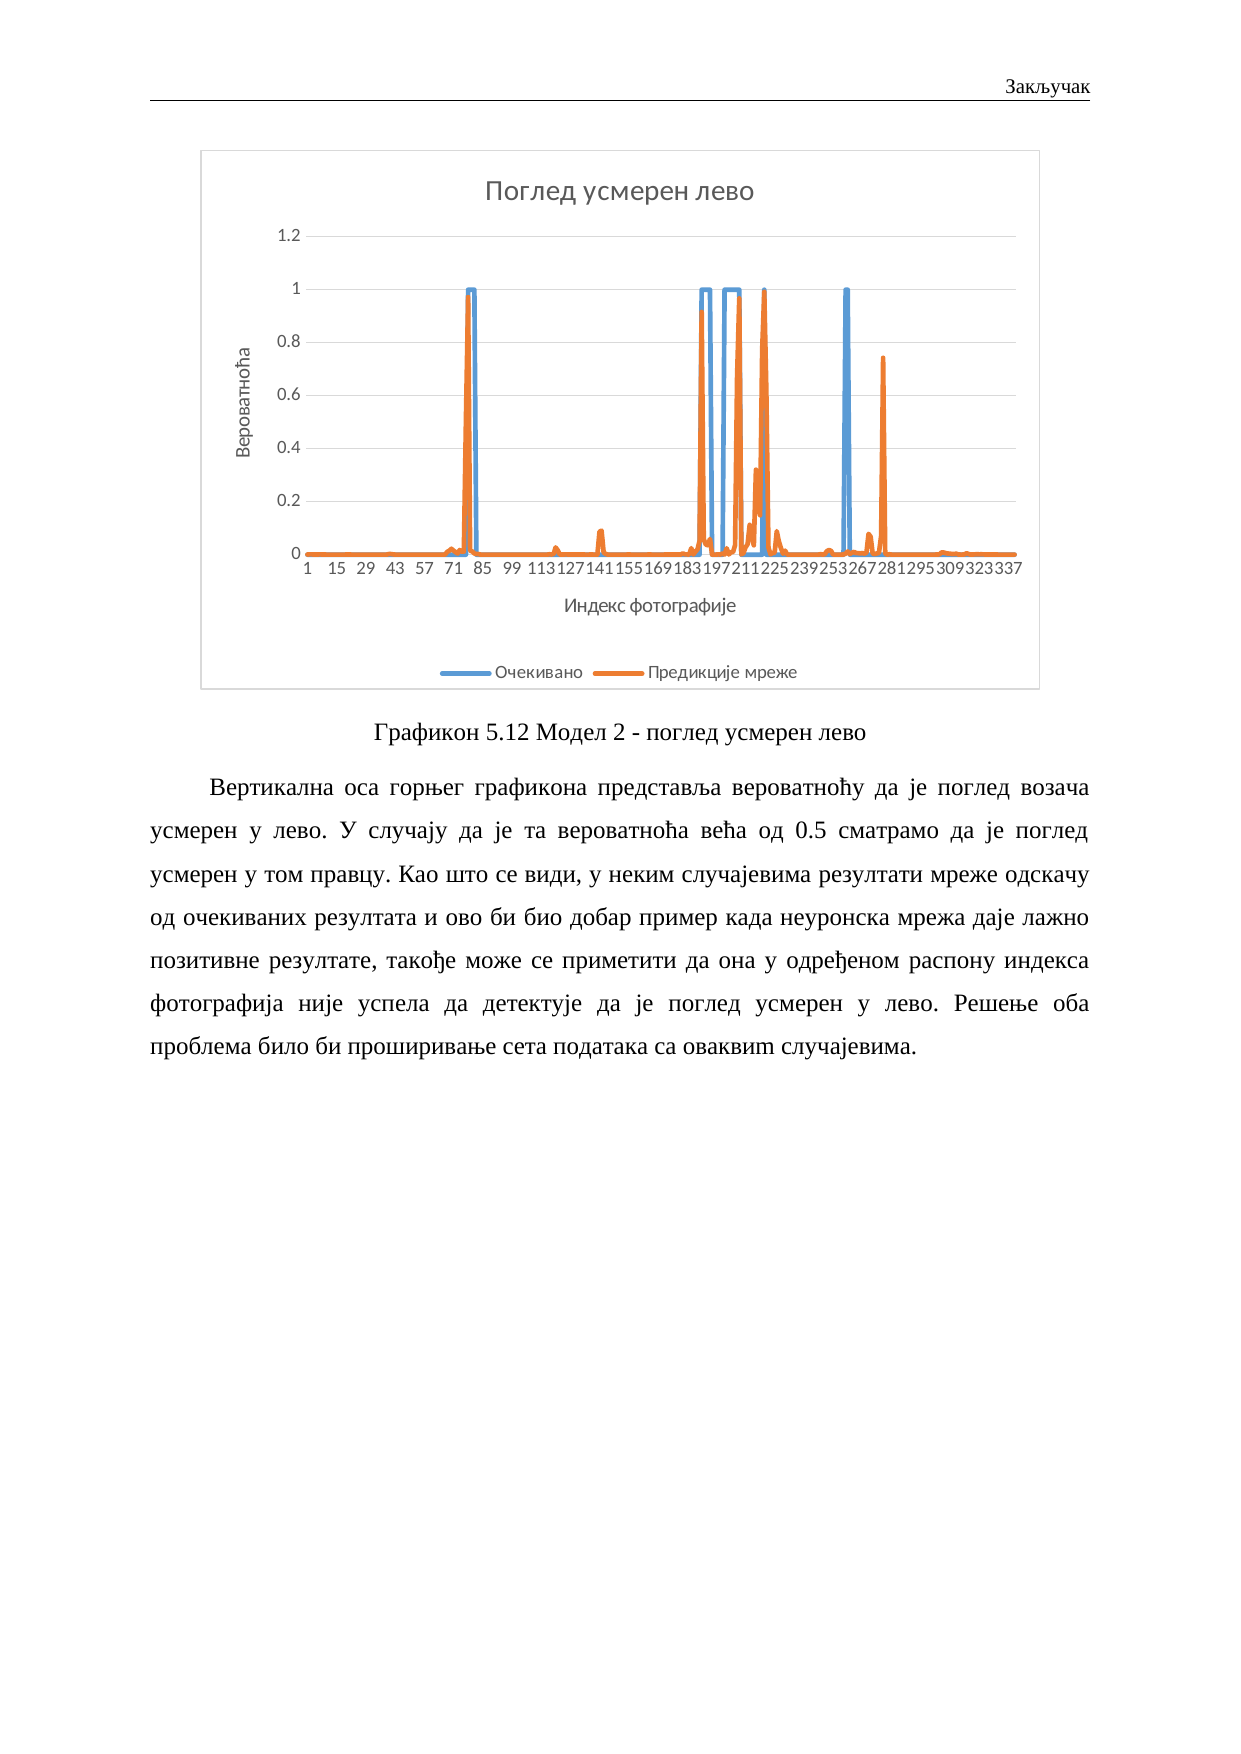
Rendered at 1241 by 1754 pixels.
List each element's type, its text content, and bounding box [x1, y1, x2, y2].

text Вертикална оса горњег графикона представља вероватноћу да је поглед возача усмерен у лево. У случају да је та вероватноћа већа од 0.5 сматрамо да је поглед усмерен у том правцу. Као што се види, у неким случајевима резултати мреже одскачу од очекиваних резултата и ово би био добар пример када неуронска мрежа даје лажно позитивне резултате, такође може се приметити да она у одређеном распону индекса фотографија није успела да детектује да је поглед усмерен у лево. Решење оба проблема било би проширивање сета података са оваквиm случајевима. [150, 772, 1090, 1060]
